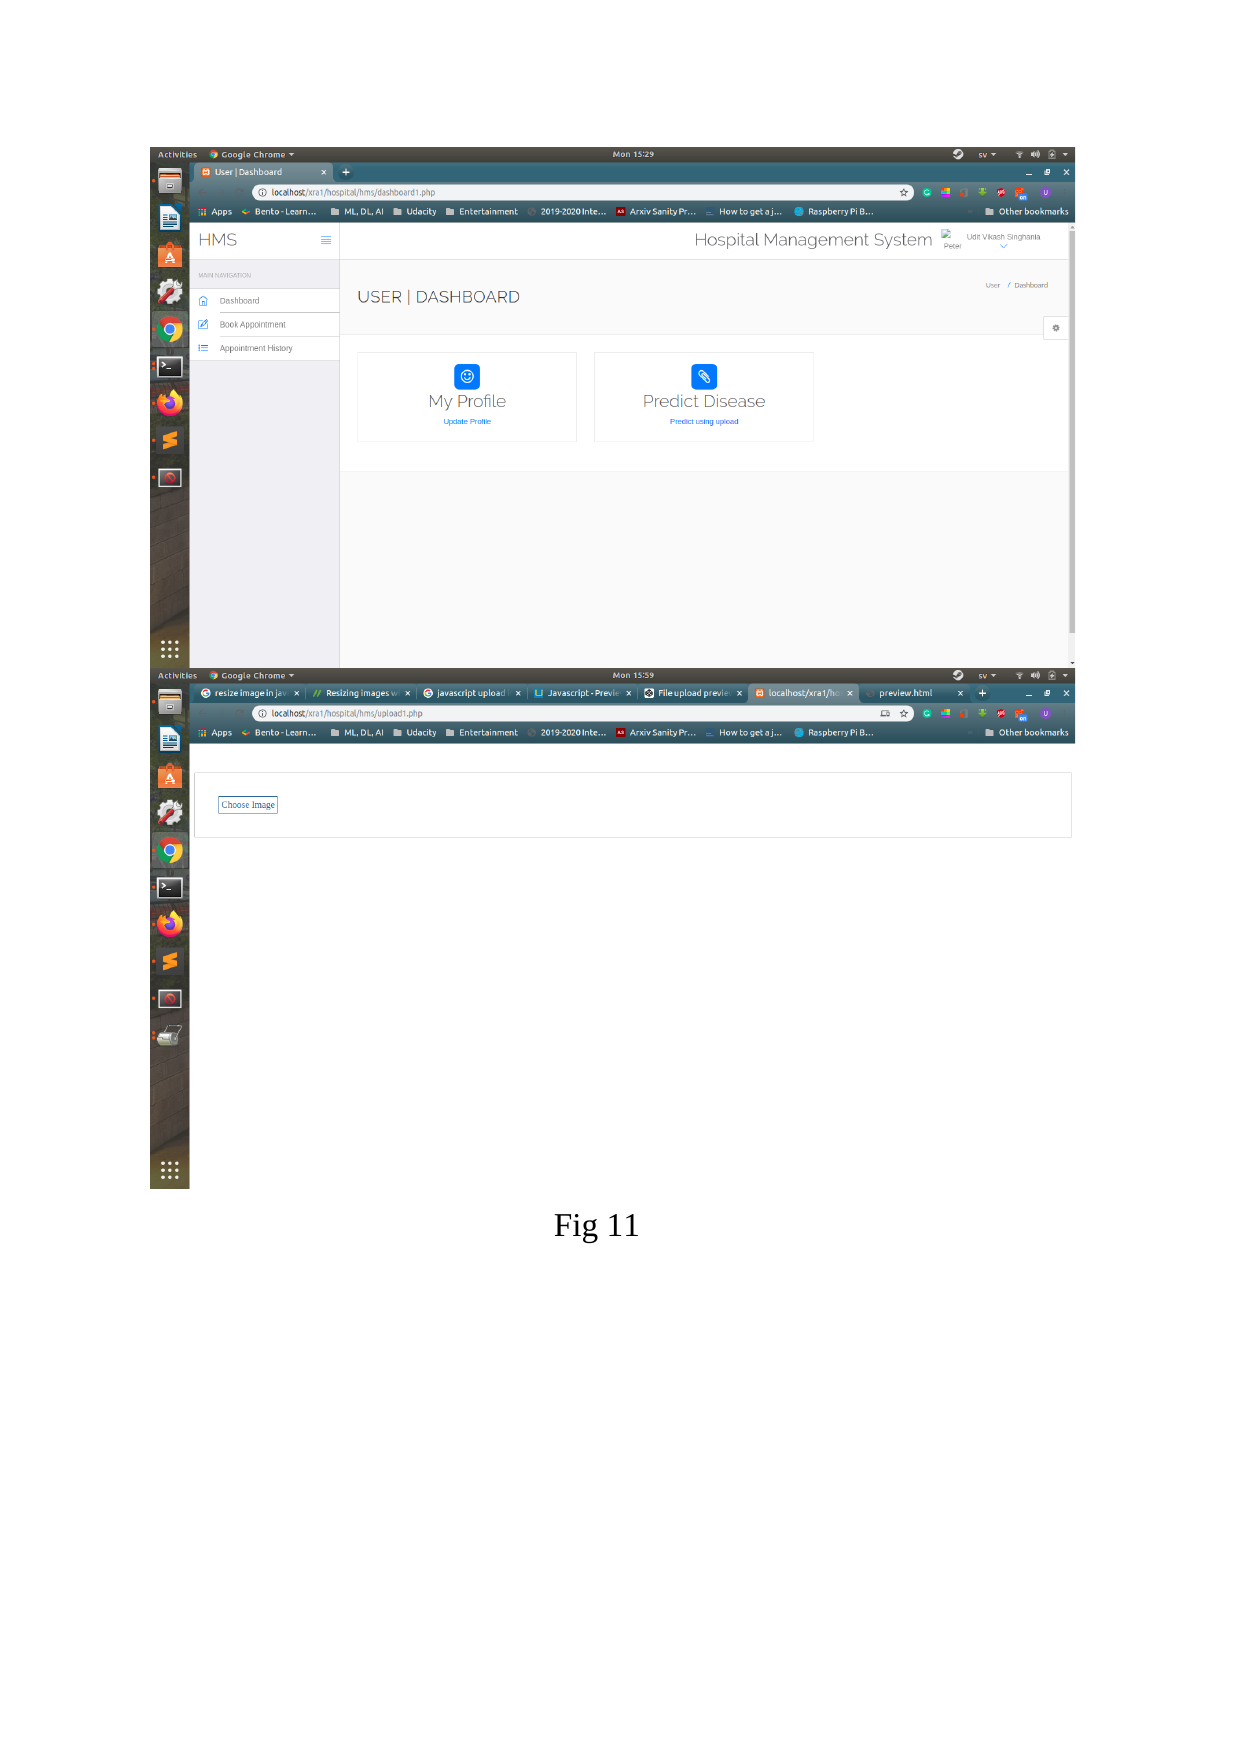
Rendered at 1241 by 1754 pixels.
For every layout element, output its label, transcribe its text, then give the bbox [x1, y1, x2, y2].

picture [150, 147, 1075, 1189]
text Fig 11 [246, 1206, 948, 1244]
